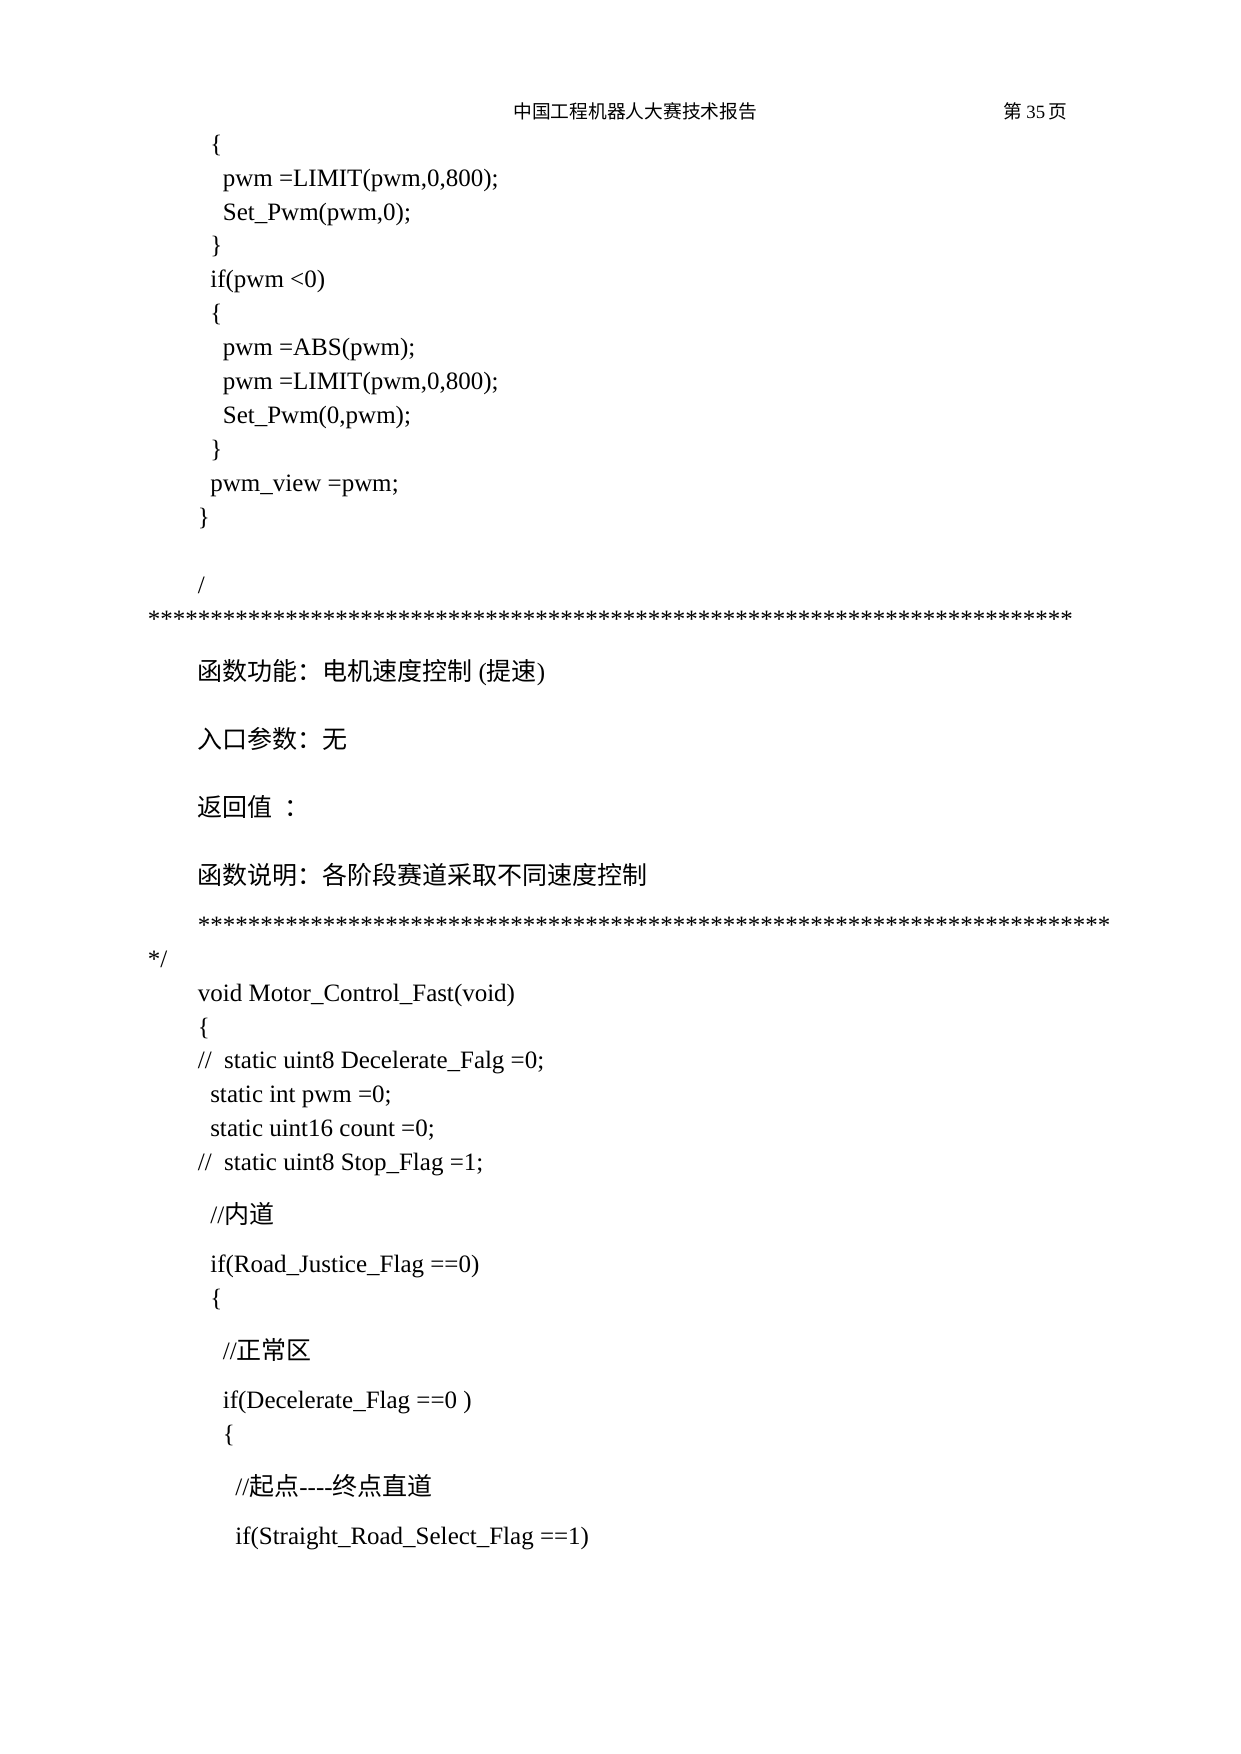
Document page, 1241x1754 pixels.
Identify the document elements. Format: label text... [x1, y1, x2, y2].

text /************************************************************************** [148, 568, 1122, 636]
text { [148, 296, 1122, 330]
text if(Straight_Road_Select_Flag ==1) [148, 1518, 1122, 1552]
text 返回值 ： [148, 771, 1122, 839]
text 函数功能：电机速度控制 (提速) [148, 636, 1122, 703]
text pwm_view =pwm; [148, 466, 1122, 500]
text pwm =LIMIT(pwm,0,800); [148, 364, 1122, 398]
text // static uint8 Decelerate_Falg =0; [148, 1043, 1122, 1077]
text void Motor_Control_Fast(void) [148, 975, 1122, 1009]
text { [148, 1281, 1122, 1315]
text **************************************************************************/ [148, 907, 1122, 975]
text { [148, 126, 1122, 160]
text static uint16 count =0; [148, 1111, 1122, 1145]
text static int pwm =0; [148, 1077, 1122, 1111]
text // static uint8 Stop_Flag =1; [148, 1145, 1122, 1179]
text 入口参数：无 [148, 703, 1122, 771]
text pwm =ABS(pwm); [148, 330, 1122, 364]
text } [148, 500, 1122, 534]
text //内道 [148, 1179, 1122, 1247]
text { [148, 1417, 1122, 1451]
text if(pwm <0) [148, 262, 1122, 296]
text } [148, 432, 1122, 466]
text if(Decelerate_Flag ==0 ) [148, 1383, 1122, 1417]
text if(Road_Justice_Flag ==0) [148, 1247, 1122, 1281]
text Set_Pwm(pwm,0); [148, 194, 1122, 228]
text } [148, 228, 1122, 262]
text //起点----终点直道 [148, 1451, 1122, 1518]
text Set_Pwm(0,pwm); [148, 398, 1122, 432]
text pwm =LIMIT(pwm,0,800); [148, 160, 1122, 194]
text { [148, 1009, 1122, 1043]
text 函数说明：各阶段赛道采取不同速度控制 [148, 839, 1122, 907]
text //正常区 [148, 1315, 1122, 1383]
